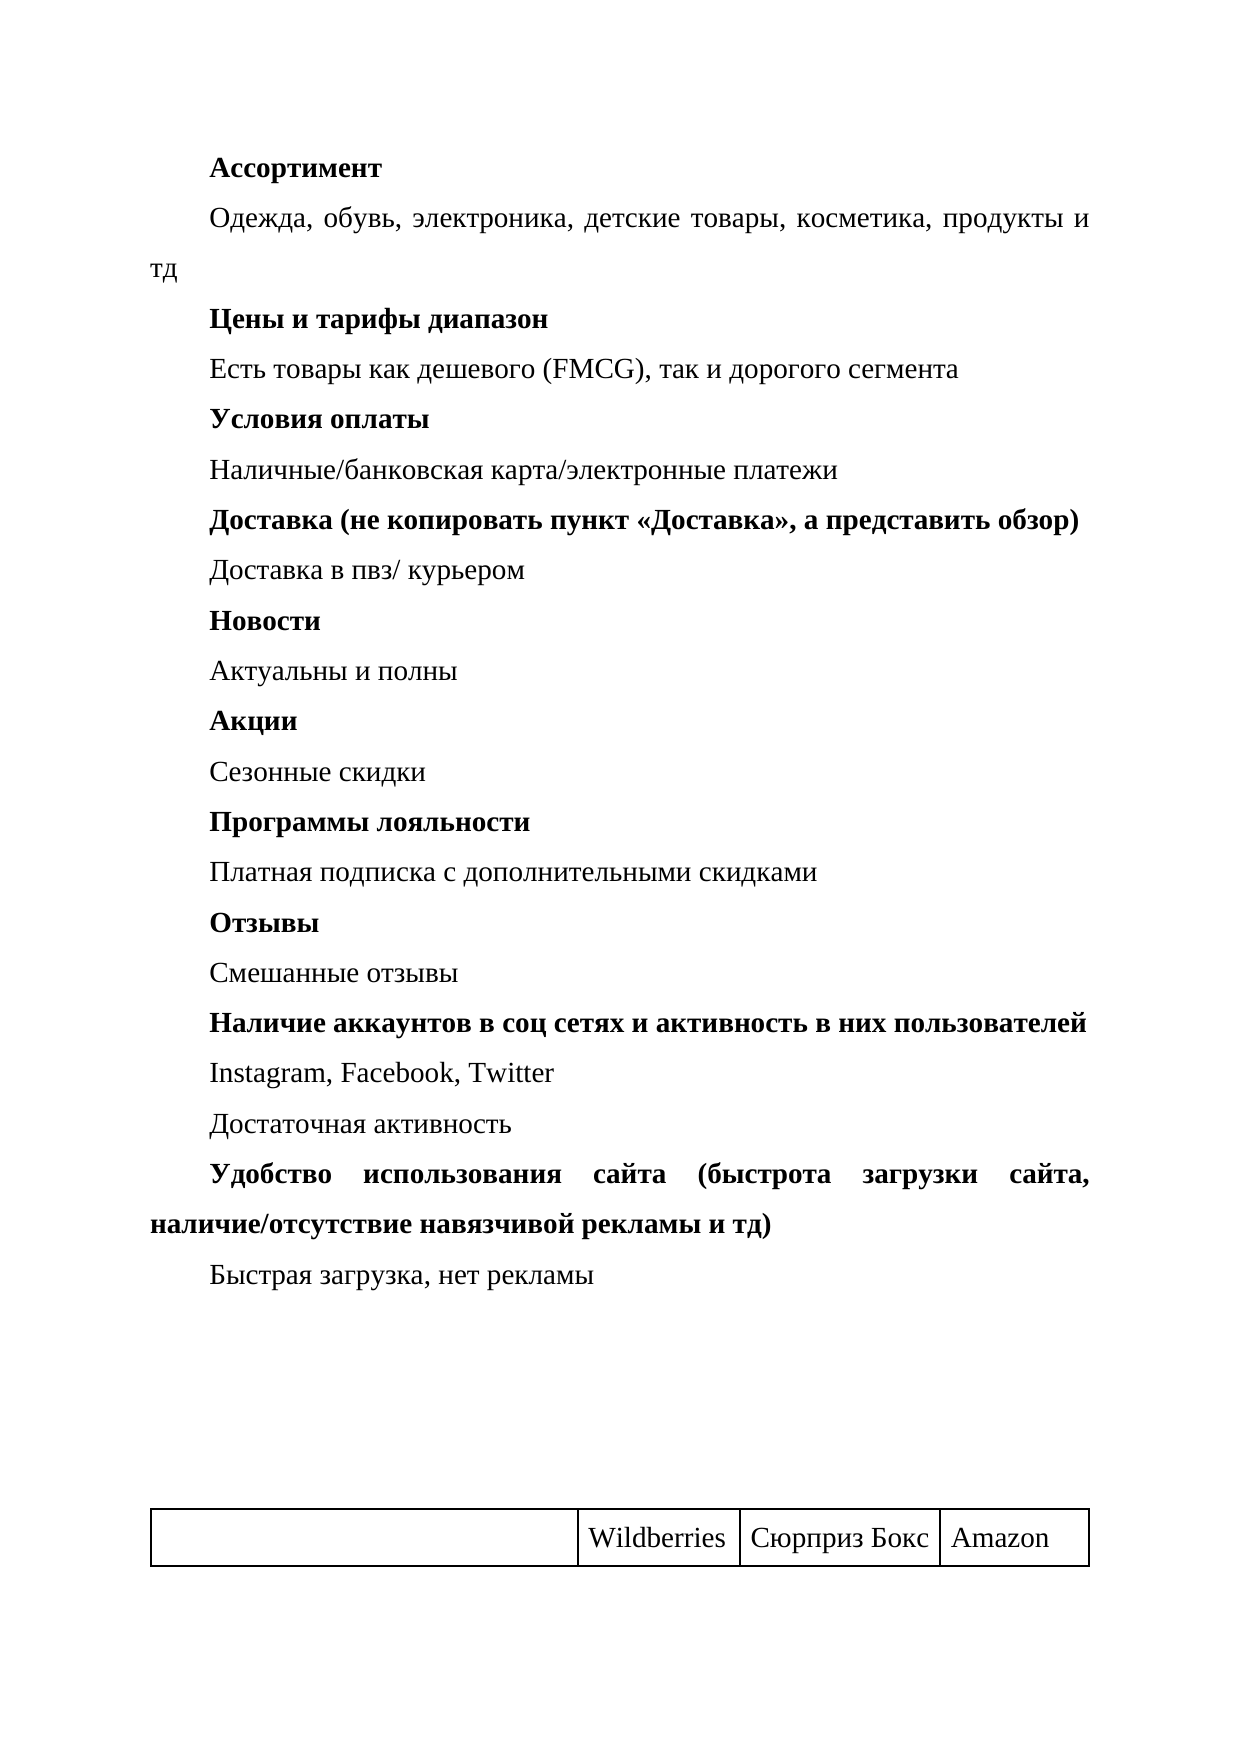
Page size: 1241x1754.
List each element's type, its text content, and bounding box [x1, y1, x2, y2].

text Новости [150, 603, 1090, 636]
text Акции [150, 703, 1090, 737]
table_header [152, 1510, 577, 1564]
text Актуальны и полны [150, 653, 1090, 687]
text Одежда, обувь, электроника, детские товары, косметика, продукты и тд [150, 200, 1090, 284]
text Наличные/банковская карта/электронные платежи [150, 452, 1090, 485]
text Ассортимент [150, 150, 1090, 183]
table_header Сюрприз Бокс [741, 1510, 939, 1564]
text Программы лояльности [150, 804, 1090, 838]
text Доставка в пвз/ курьером [150, 552, 1090, 586]
text Есть товары как дешевого (FMCG), так и дорогого сегмента [150, 351, 1090, 385]
text Наличие аккаунтов в соц сетях и активность в них пользователей [150, 1005, 1090, 1039]
table_header Amazon [941, 1510, 1088, 1564]
text Смешанные отзывы [150, 955, 1090, 988]
text Быстрая загрузка, нет рекламы [150, 1257, 1090, 1290]
text Достаточная активность [150, 1106, 1090, 1139]
table_header Wildberries [579, 1510, 739, 1564]
text Отзывы [150, 905, 1090, 938]
text Платная подписка с дополнительными скидками [150, 854, 1090, 888]
text Доставка (не копировать пункт «Доставка», а представить обзор) [150, 502, 1090, 536]
text Удобство использования сайта (быстрота загрузки сайта, наличие/отсутствие навязчивой рекламы и тд) [150, 1156, 1090, 1240]
text Instagram, Facebook, Twitter [150, 1056, 1090, 1089]
text Сезонные скидки [150, 754, 1090, 787]
text Условия оплаты [150, 402, 1090, 435]
text Цены и тарифы диапазон [150, 301, 1090, 334]
